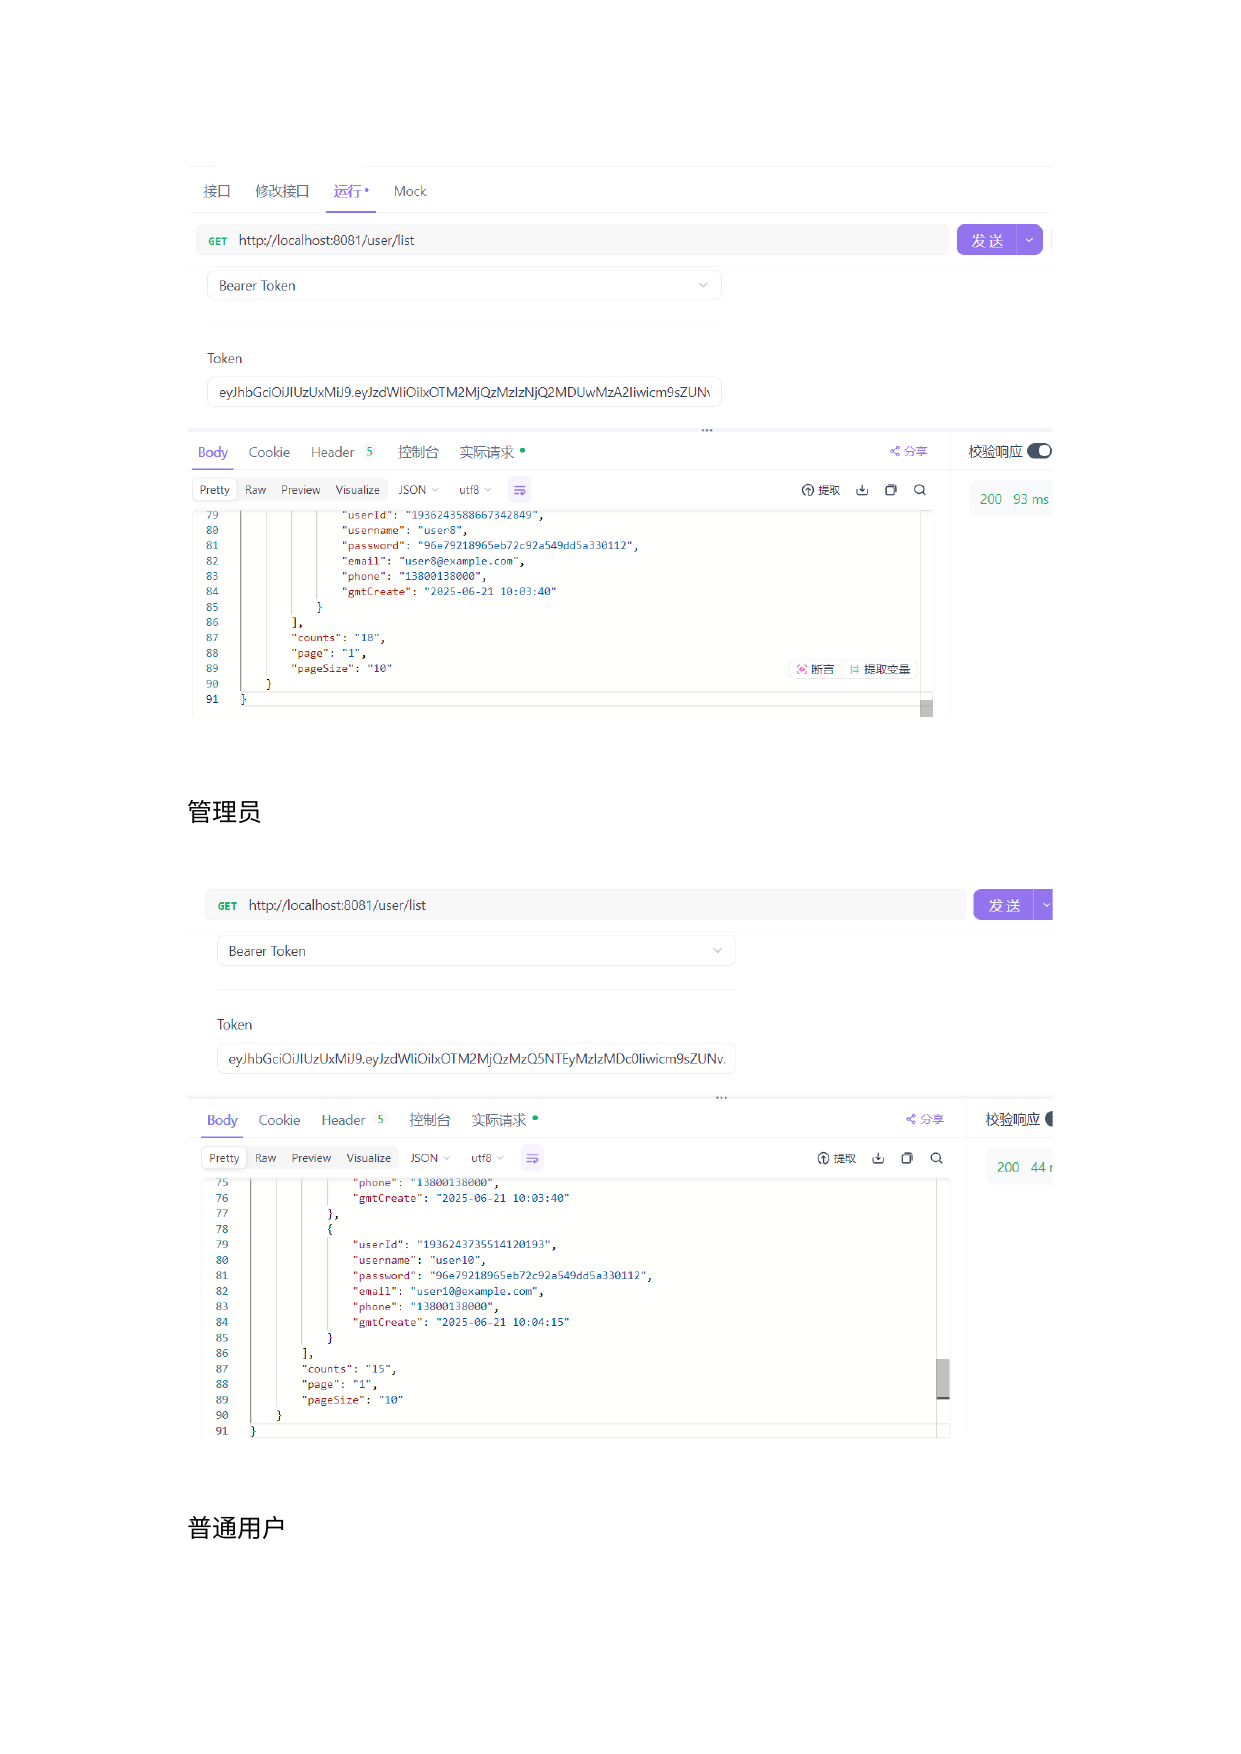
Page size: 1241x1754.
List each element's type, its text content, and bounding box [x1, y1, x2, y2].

text 普通用户 [187, 1494, 1053, 1559]
text 管理员 [187, 778, 1053, 843]
picture [187, 161, 1053, 717]
picture [187, 877, 1053, 1438]
